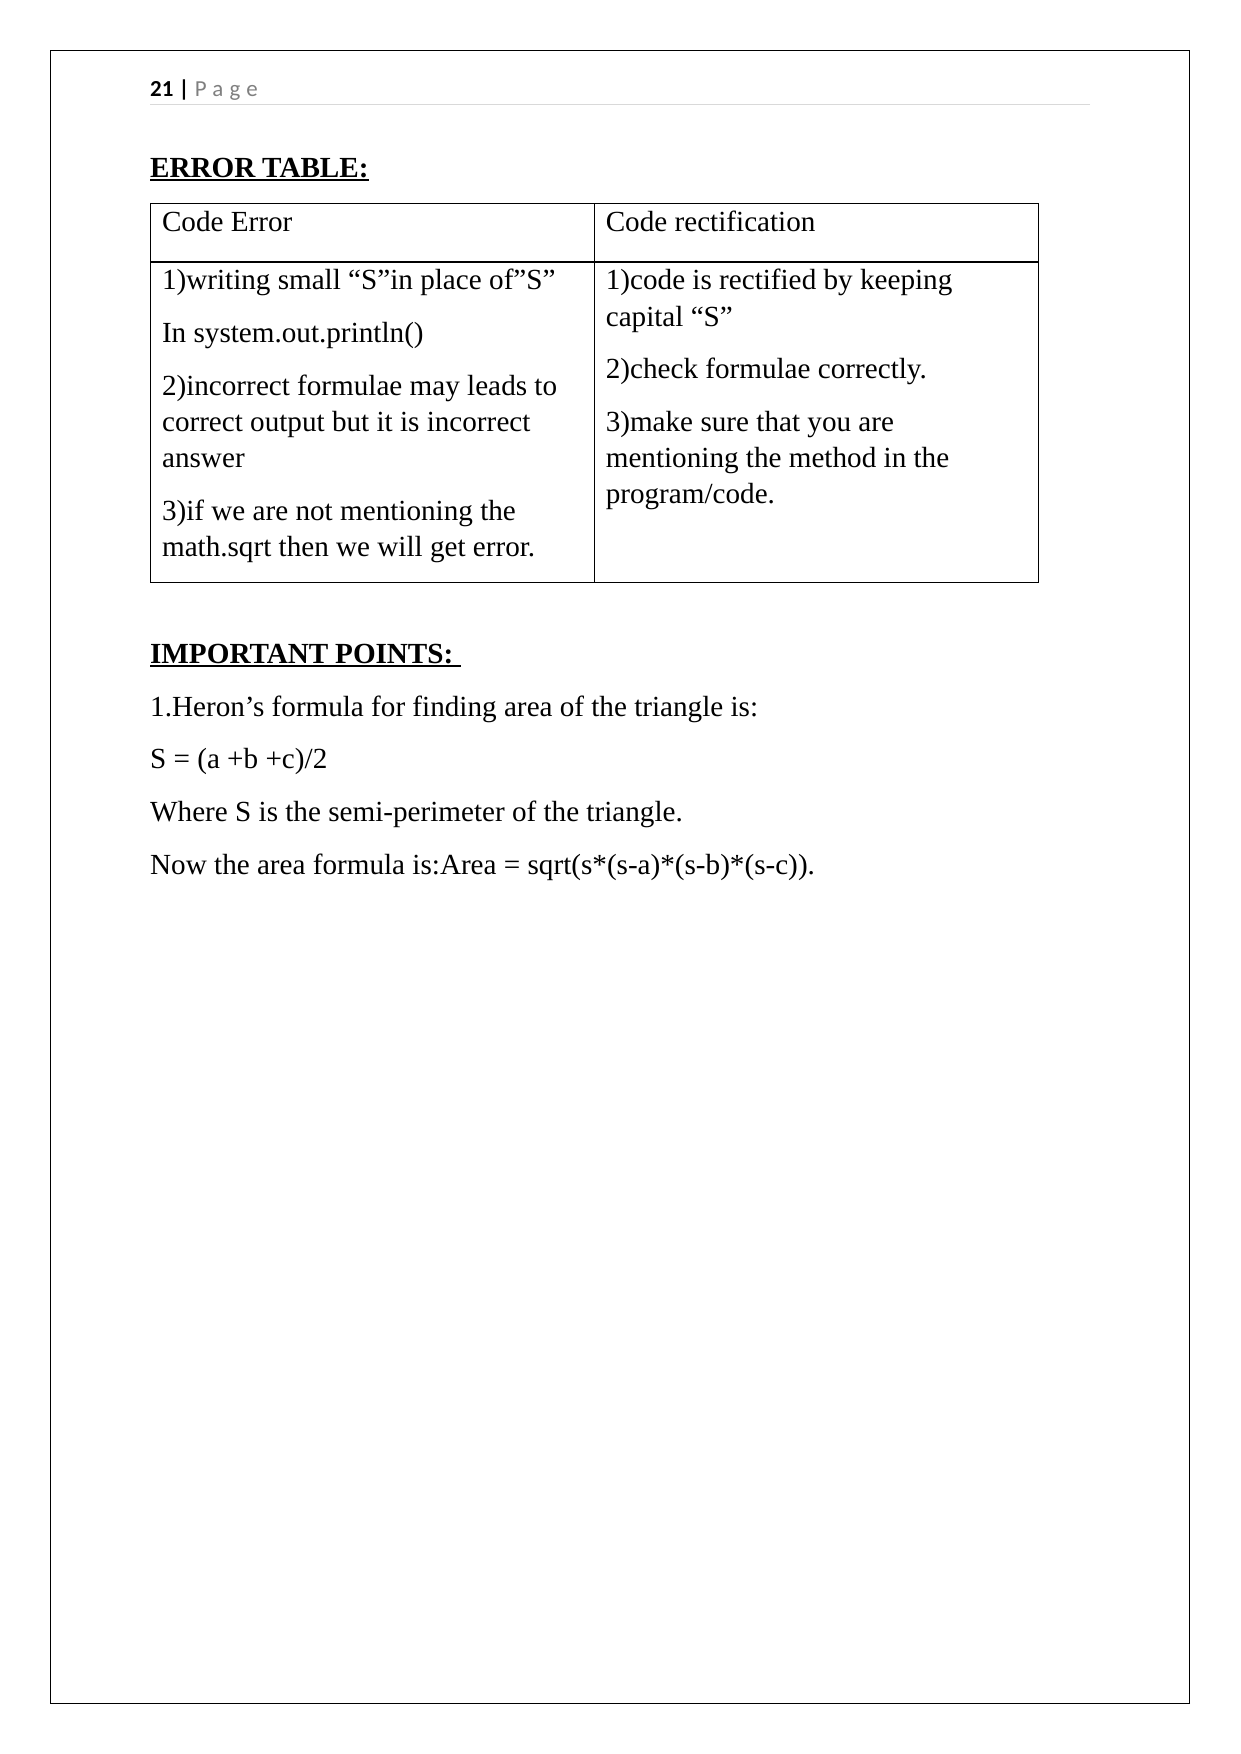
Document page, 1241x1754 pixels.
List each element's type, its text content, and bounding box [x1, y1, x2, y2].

text S = (a +b +c)/2 [150, 742, 1090, 775]
text 1.Heron’s formula for finding area of the triangle is: [150, 689, 1090, 722]
table_cell 1)code is rectified by keeping capital “S” 2)check formulae correctly. 3)make sure that you are mentioning the method in the program/code. [595, 263, 1038, 582]
text ERROR TABLE: [150, 150, 1090, 183]
table_header Code Error [151, 204, 594, 261]
text Now the area formula is:Area = sqrt(s*(s-a)*(s-b)*(s-c)). [150, 847, 1090, 881]
text Where S is the semi-perimeter of the triangle. [150, 794, 1090, 828]
text IMPORTANT POINTS: [150, 636, 1090, 669]
table_header Code rectification [595, 204, 1038, 261]
table_cell 1)writing small “S”in place of”S” In system.out.println() 2)incorrect formulae may leads to correct output but it is incorrect answer 3)if we are not mentioning the math.sqrt then we will get error. [151, 263, 594, 582]
